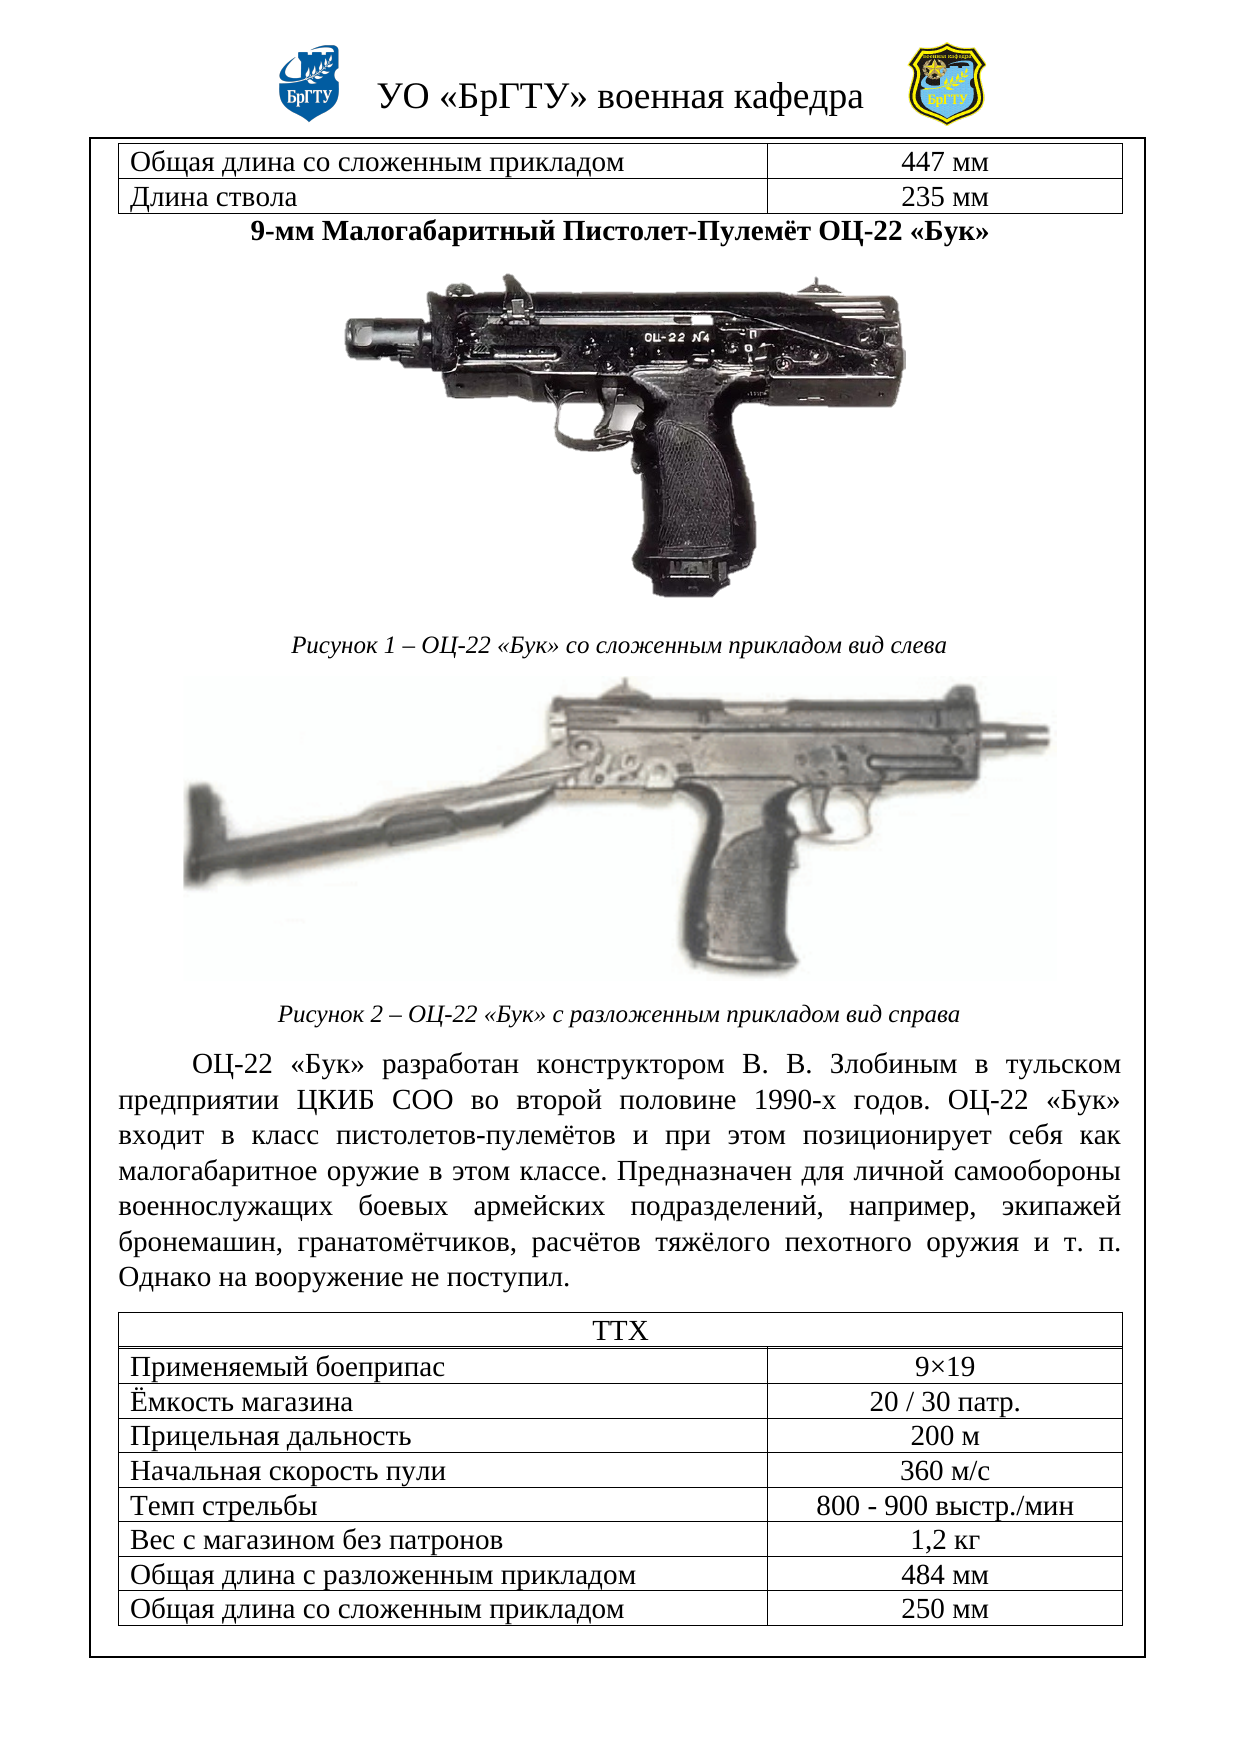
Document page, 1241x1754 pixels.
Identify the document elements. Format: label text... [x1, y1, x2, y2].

text Рисунок 2 – ОЦ-22 «Бук» с разложенным прикладом вид справа [118, 999, 1122, 1028]
table_cell Темп стрельбы [119, 1488, 767, 1521]
table_cell 447 мм [768, 144, 1122, 178]
table_cell Ёмкость магазина [119, 1384, 767, 1417]
picture [183, 676, 1057, 981]
table_cell Общая длина с разложенным прикладом [119, 1557, 767, 1590]
table_cell 484 мм [768, 1557, 1122, 1590]
table_cell Общая длина со сложенным прикладом [119, 1591, 767, 1625]
table_cell 235 мм [768, 179, 1122, 212]
table_cell 250 мм [768, 1591, 1122, 1625]
text ОЦ-22 «Бук» разработан конструктором В. В. Злобиным в тульском предприятии ЦКИБ СОО во второй половине 1990-х годов. ОЦ-22 «Бук» входит в класс пистолетов-пулемётов и при этом позиционирует себя как малогабаритное оружие в этом классе. Предназначен для личной самообороны военнослужащих боевых армейских подразделений, например, экипажей бронемашин, гранатомётчиков, расчётов тяжёлого пехотного оружия и т. п. Однако на вооружение не поступил. [118, 1046, 1122, 1293]
table_cell 1,2 кг [768, 1522, 1122, 1556]
table_cell Длина ствола [119, 179, 767, 212]
table_cell Вес с магазином без патронов [119, 1522, 767, 1556]
table_header ТТХ [119, 1313, 1122, 1346]
table_cell 9×19 [768, 1349, 1122, 1383]
table_cell Начальная скорость пули [119, 1453, 767, 1487]
picture [907, 42, 987, 126]
text 9-мм Малогабаритный Пистолет-Пулемёт ОЦ-22 «Бук» [118, 214, 1122, 247]
table_cell 800 - 900 выстр./мин [768, 1488, 1122, 1521]
table_cell Прицельная дальность [119, 1419, 767, 1452]
picture [330, 265, 911, 612]
table_cell 200 м [768, 1419, 1122, 1452]
table_cell 20 / 30 патр. [768, 1384, 1122, 1417]
picture [270, 44, 348, 123]
text Рисунок 1 – ОЦ-22 «Бук» со сложенным прикладом вид слева [118, 630, 1122, 658]
table_cell Применяемый боеприпас [119, 1349, 767, 1383]
table_cell 360 м/с [768, 1453, 1122, 1487]
table_cell Общая длина со сложенным прикладом [119, 144, 767, 178]
